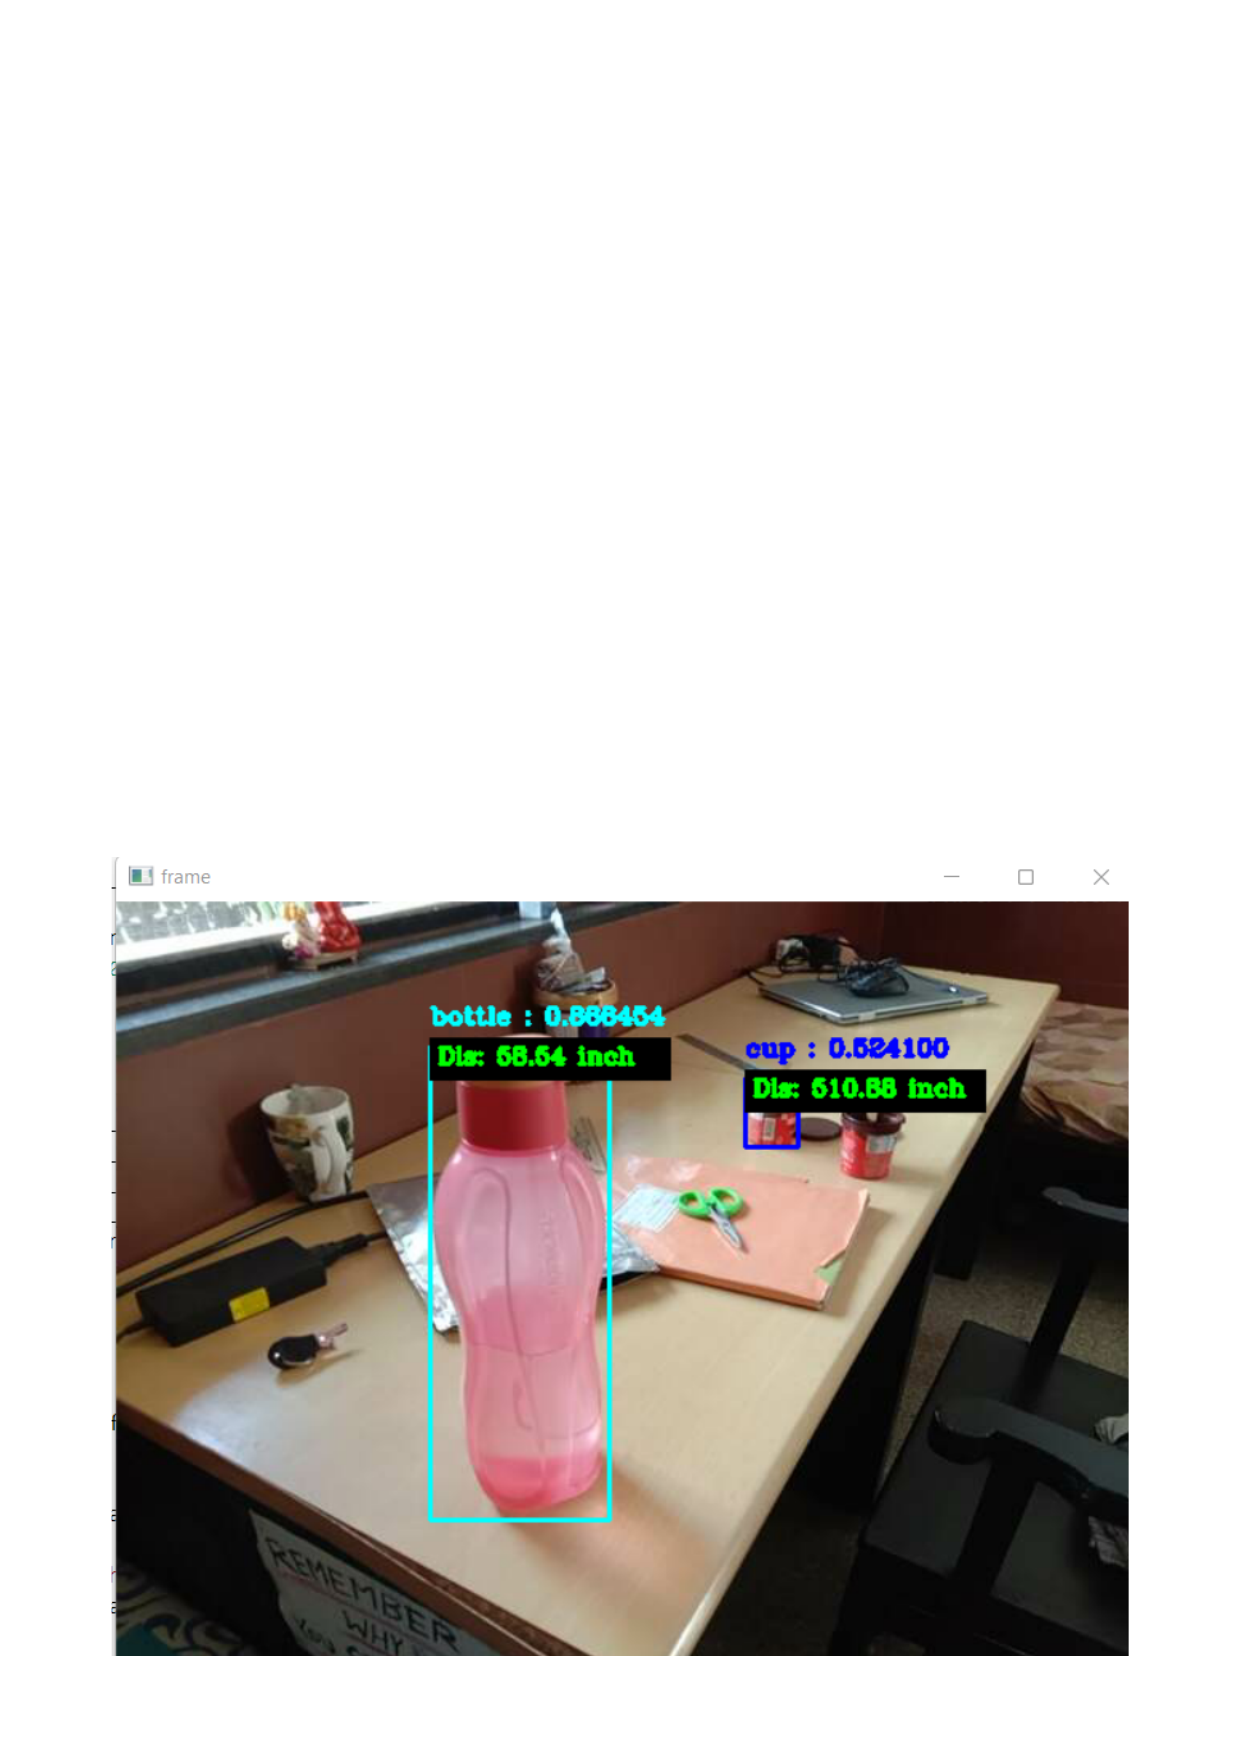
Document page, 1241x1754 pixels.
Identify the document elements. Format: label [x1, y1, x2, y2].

picture [111, 857, 1129, 1656]
